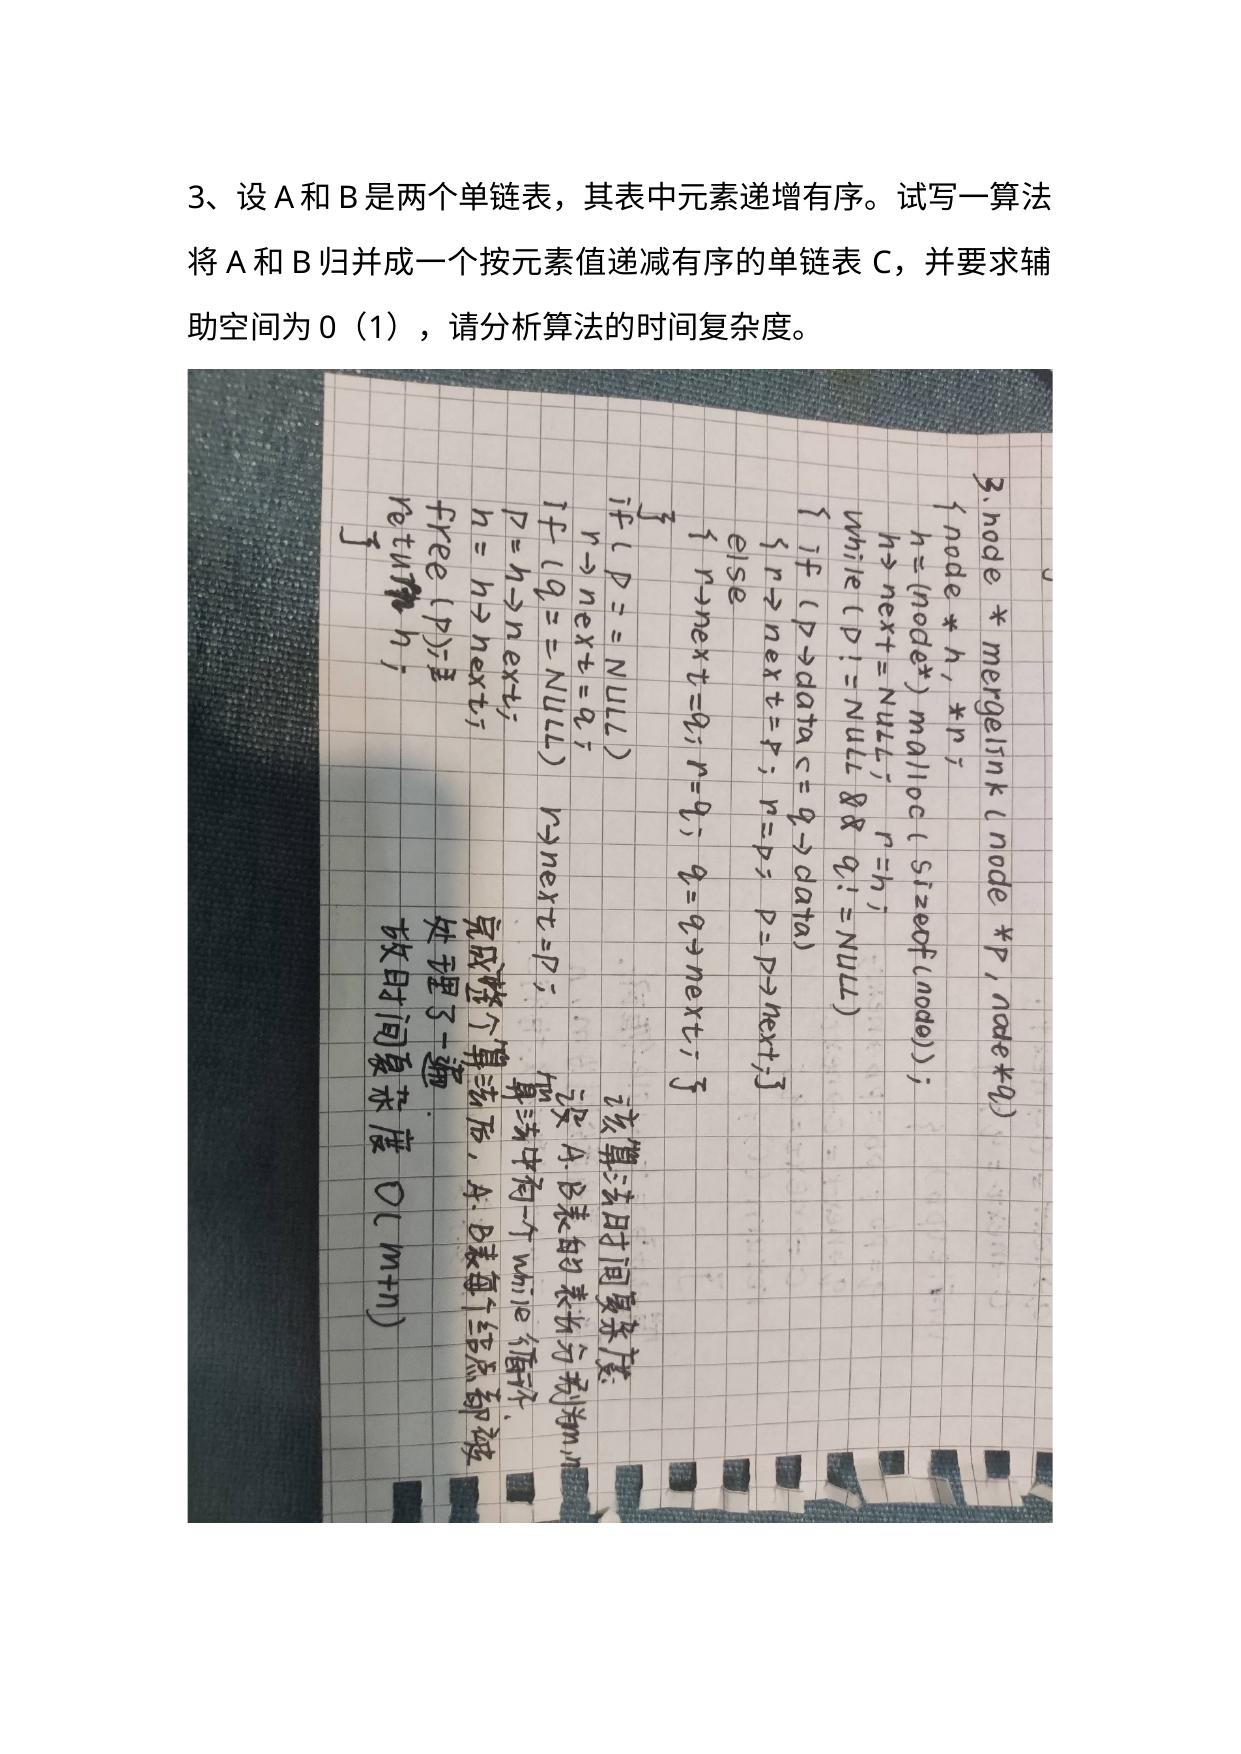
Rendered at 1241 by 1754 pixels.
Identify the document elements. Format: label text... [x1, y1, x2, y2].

subtitle 3、设A和B是两个单链表，其表中元素递增有序。试写一算法将A和B归并成一个按元素值递减有序的单链表C，并要求辅助空间为0（1），请分析算法的时间复杂度。 [187, 162, 1053, 357]
picture [187, 369, 1053, 1523]
